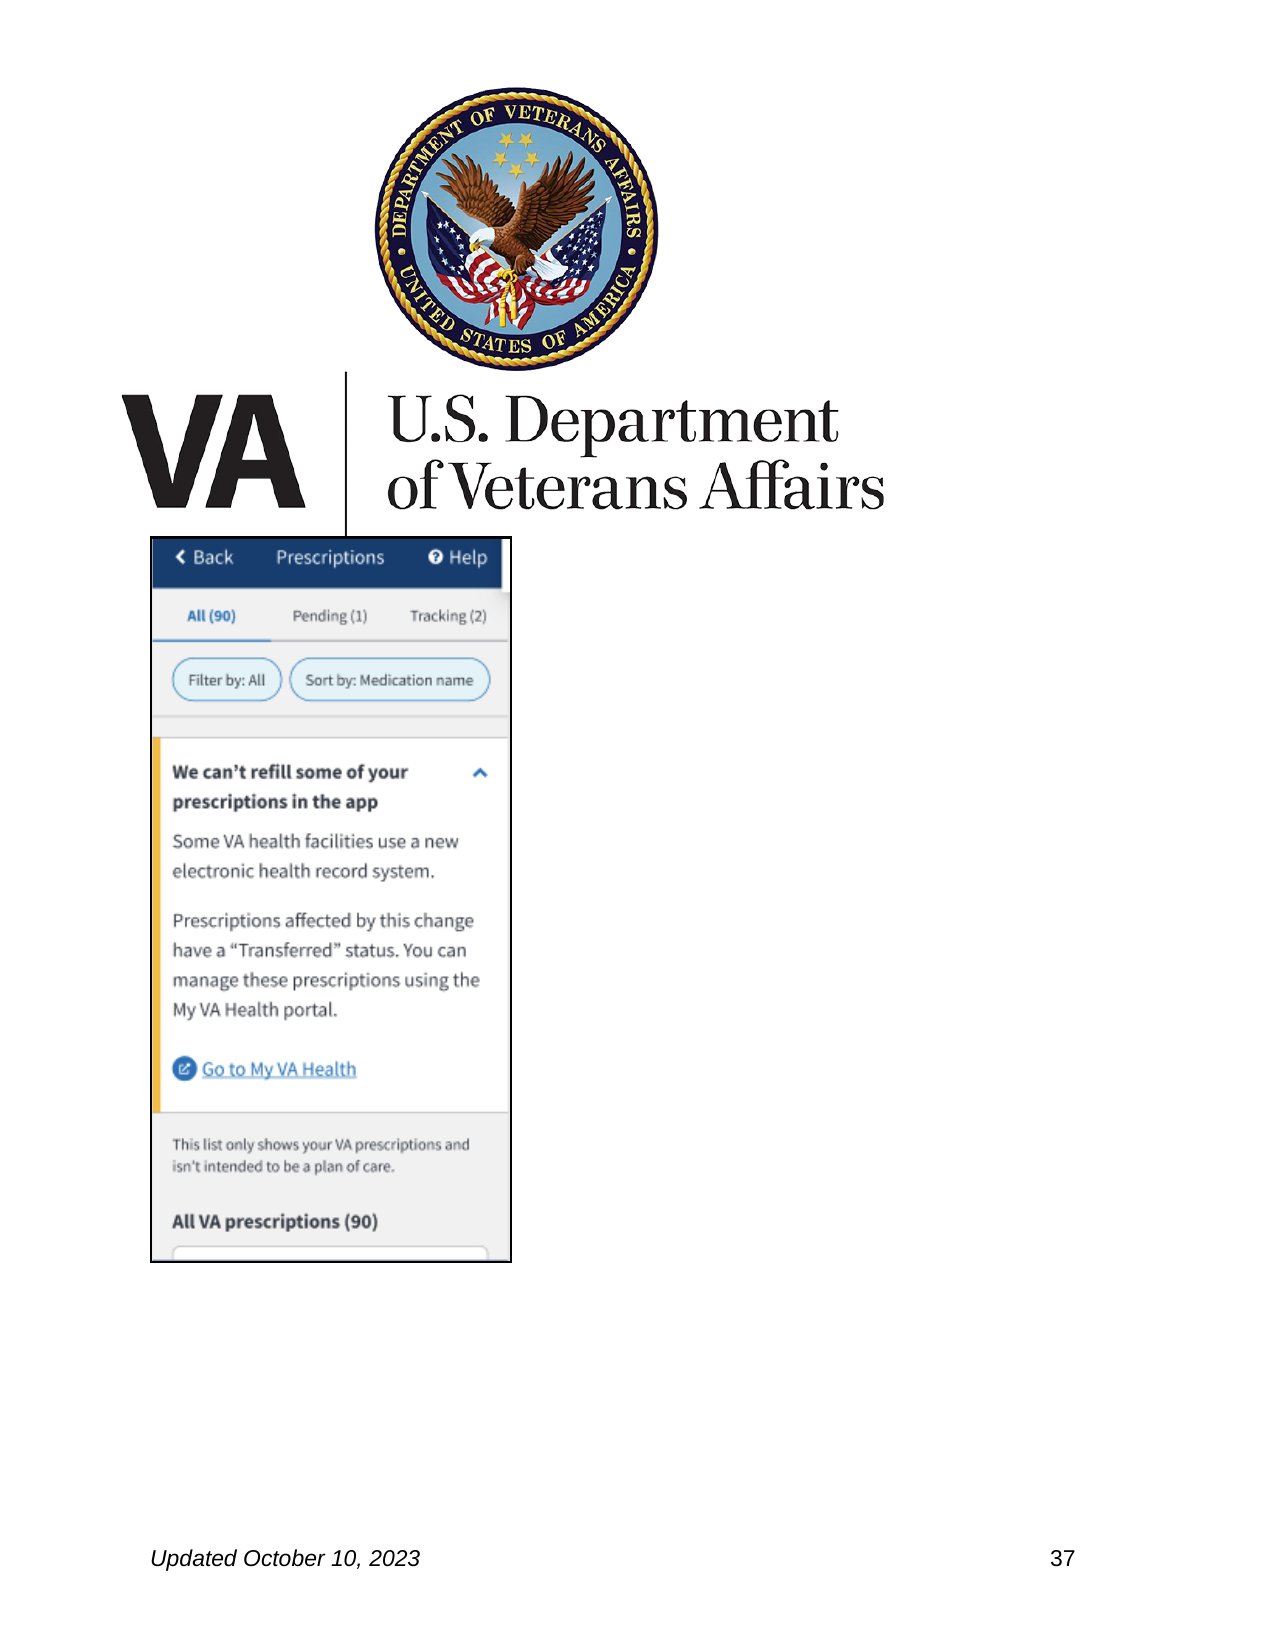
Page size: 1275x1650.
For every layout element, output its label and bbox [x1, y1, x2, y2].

picture [121, 75, 884, 537]
picture [152, 539, 510, 1261]
